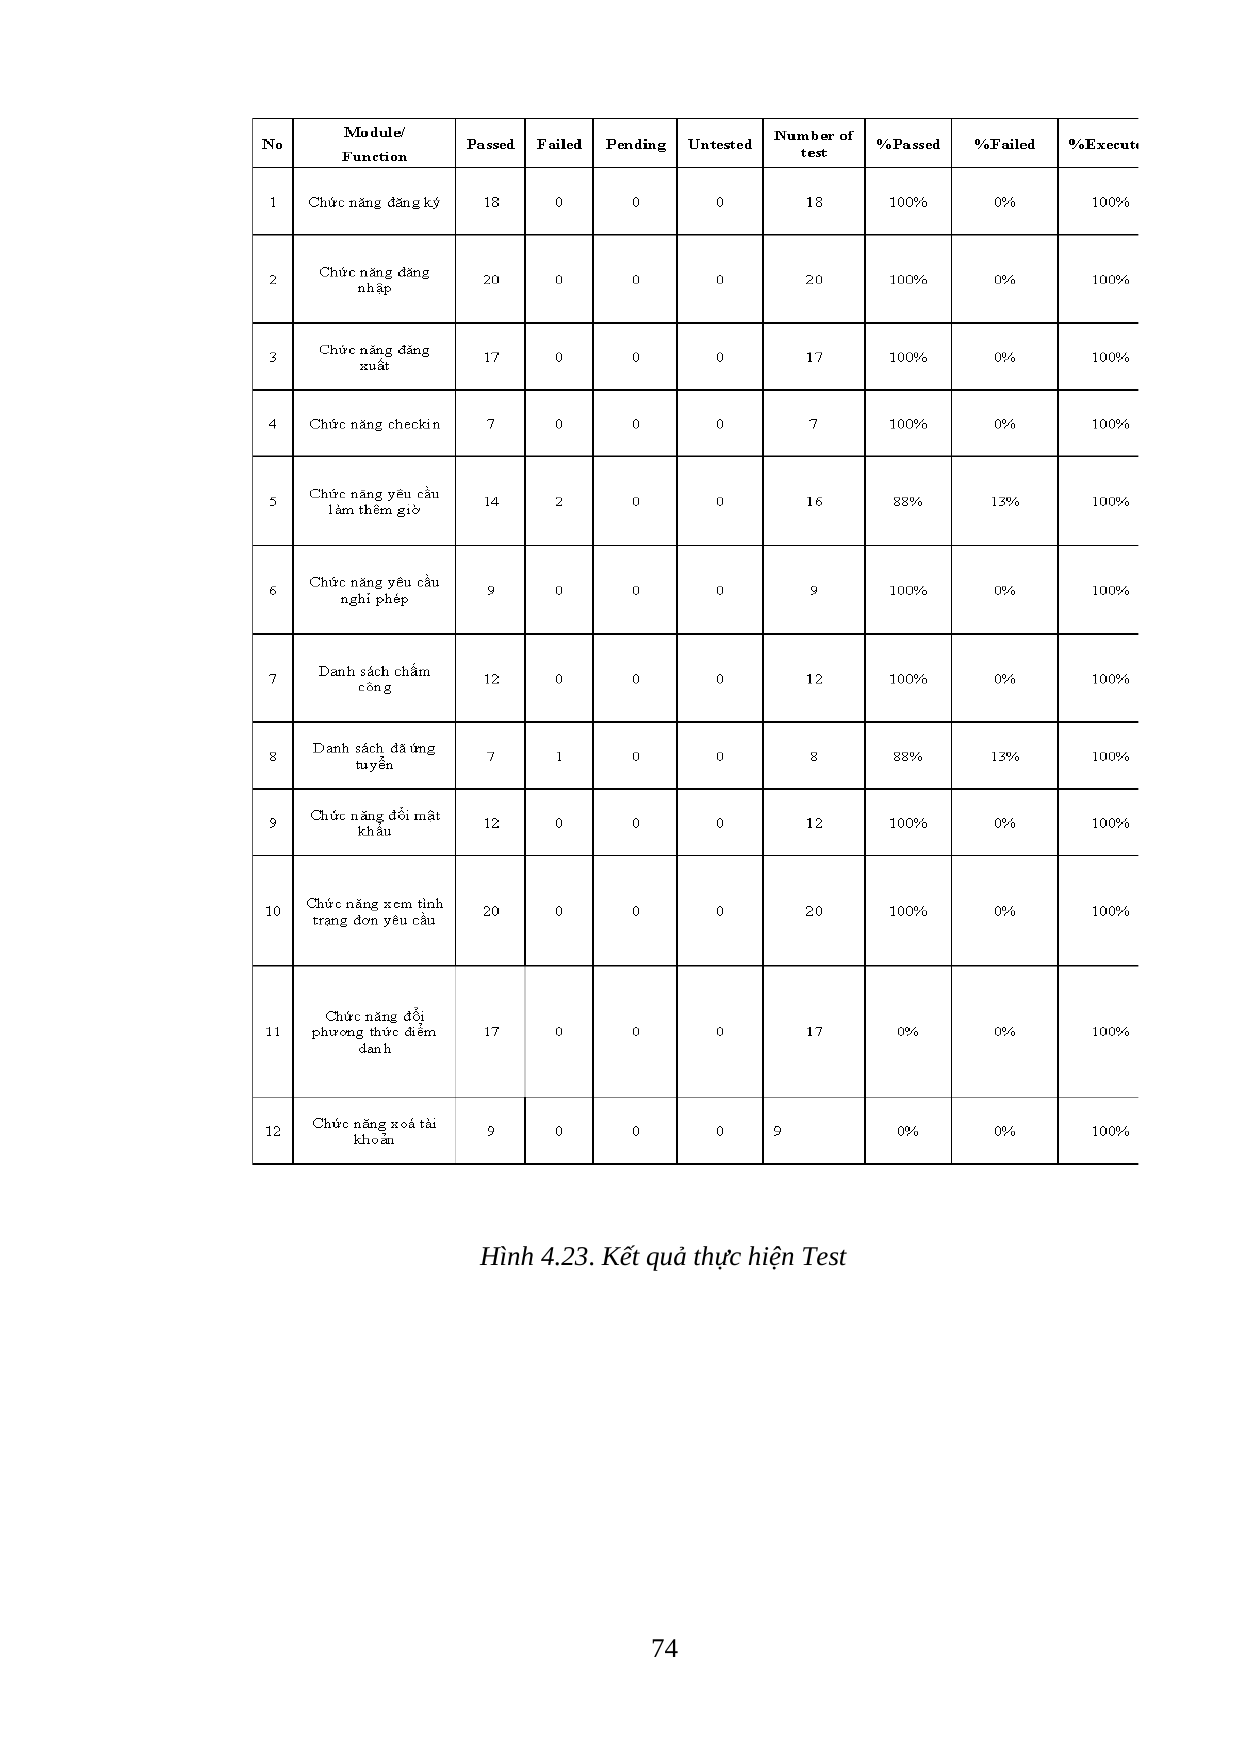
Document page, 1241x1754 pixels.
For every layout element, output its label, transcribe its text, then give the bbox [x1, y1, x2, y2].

picture [252, 118, 1139, 1166]
